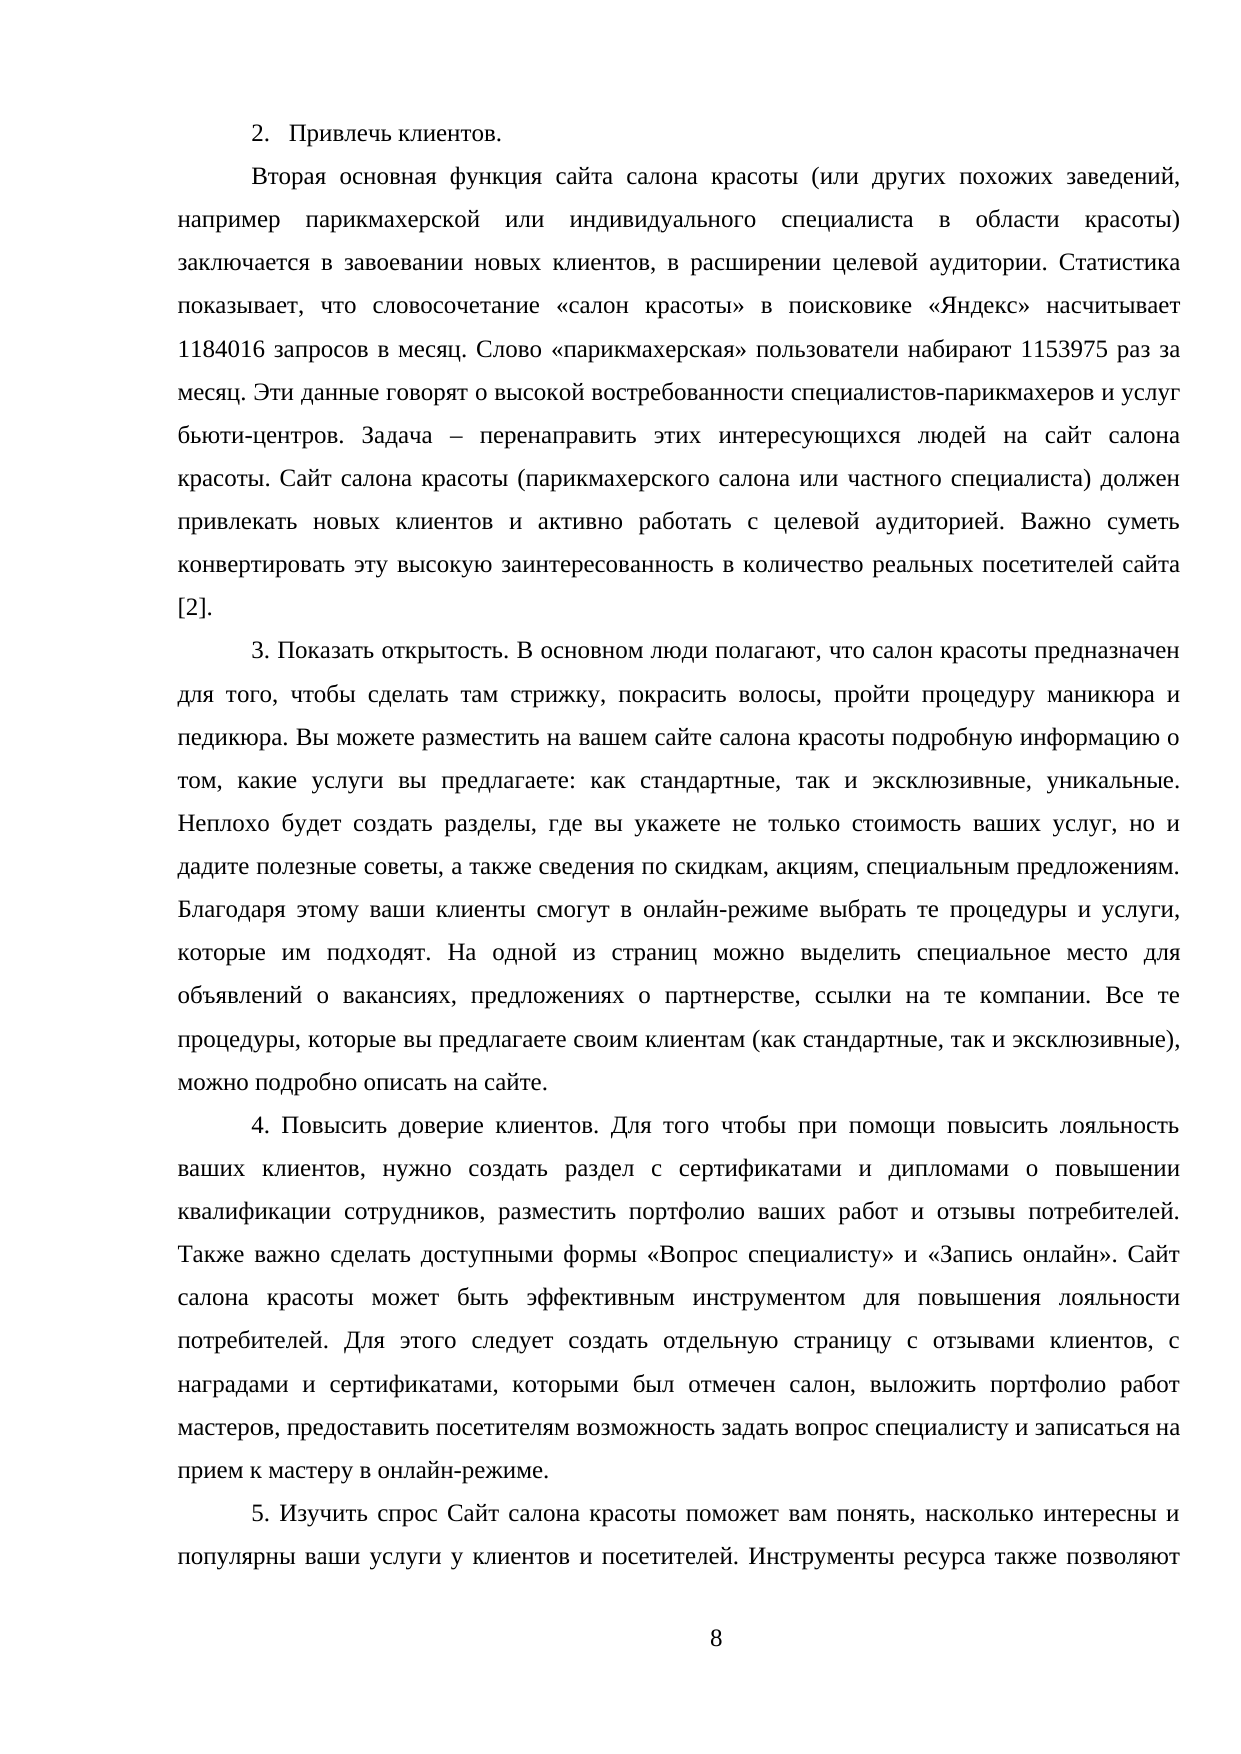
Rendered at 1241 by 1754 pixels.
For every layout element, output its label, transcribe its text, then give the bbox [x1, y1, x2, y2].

text Вторая основная функция сайта салона красоты (или других похожих заведений, например парикмахерской или индивидуального специалиста в области красоты) заключается в завоевании новых клиентов, в расширении целевой аудитории. Статистика показывает, что словосочетание «салон красоты» в поисковике «Яндекс» насчитывает 1184016 запросов в месяц. Слово «парикмахерская» пользователи набирают 1153975 раз за месяц. Эти данные говорят о высокой востребованности специалистов-парикмахеров и услуг бьюти-центров. Задача – перенаправить этих интересующихся людей на сайт салона красоты. Сайт салона красоты (парикмахерского салона или частного специалиста) должен привлекать новых клиентов и активно работать с целевой аудиторией. Важно суметь конвертировать эту высокую заинтересованность в количество реальных посетителей сайта [2]. [177, 161, 1181, 621]
text 4. Повысить доверие клиентов. Для того чтобы при помощи повысить лояльность ваших клиентов, нужно создать раздел с сертификатами и дипломами о повышении квалификации сотрудников, разместить портфолио ваших работ и отзывы потребителей. Также важно сделать доступными формы «Вопрос специалисту» и «Запись онлайн». Сайт салона красоты может быть эффективным инструментом для повышения лояльности потребителей. Для этого следует создать отдельную страницу с отзывами клиентов, с наградами и сертификатами, которыми был отмечен салон, выложить портфолио работ мастеров, предоставить посетителям возможность задать вопрос специалисту и записаться на прием к мастеру в онлайн-режиме. [177, 1110, 1181, 1484]
text 3. Показать открытость. В основном люди полагают, что салон красоты предназначен для того, чтобы сделать там стрижку, покрасить волосы, пройти процедуру маникюра и педикюра. Вы можете разместить на вашем сайте салона красоты подробную информацию о том, какие услуги вы предлагаете: как стандартные, так и эксклюзивные, уникальные. Неплохо будет создать разделы, где вы укажете не только стоимость ваших услуг, но и дадите полезные советы, а также сведения по скидкам, акциям, специальным предложениям. Благодаря этому ваши клиенты смогут в онлайн-режиме выбрать те процедуры и услуги, которые им подходят. На одной из страниц можно выделить специальное место для объявлений о вакансиях, предложениях о партнерстве, ссылки на те компании. Все те процедуры, которые вы предлагаете своим клиентам (как стандартные, так и эксклюзивные), можно подробно описать на сайте. [177, 636, 1181, 1096]
list Привлечь клиентов. [251, 118, 1181, 147]
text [177, 1498, 1181, 1570]
